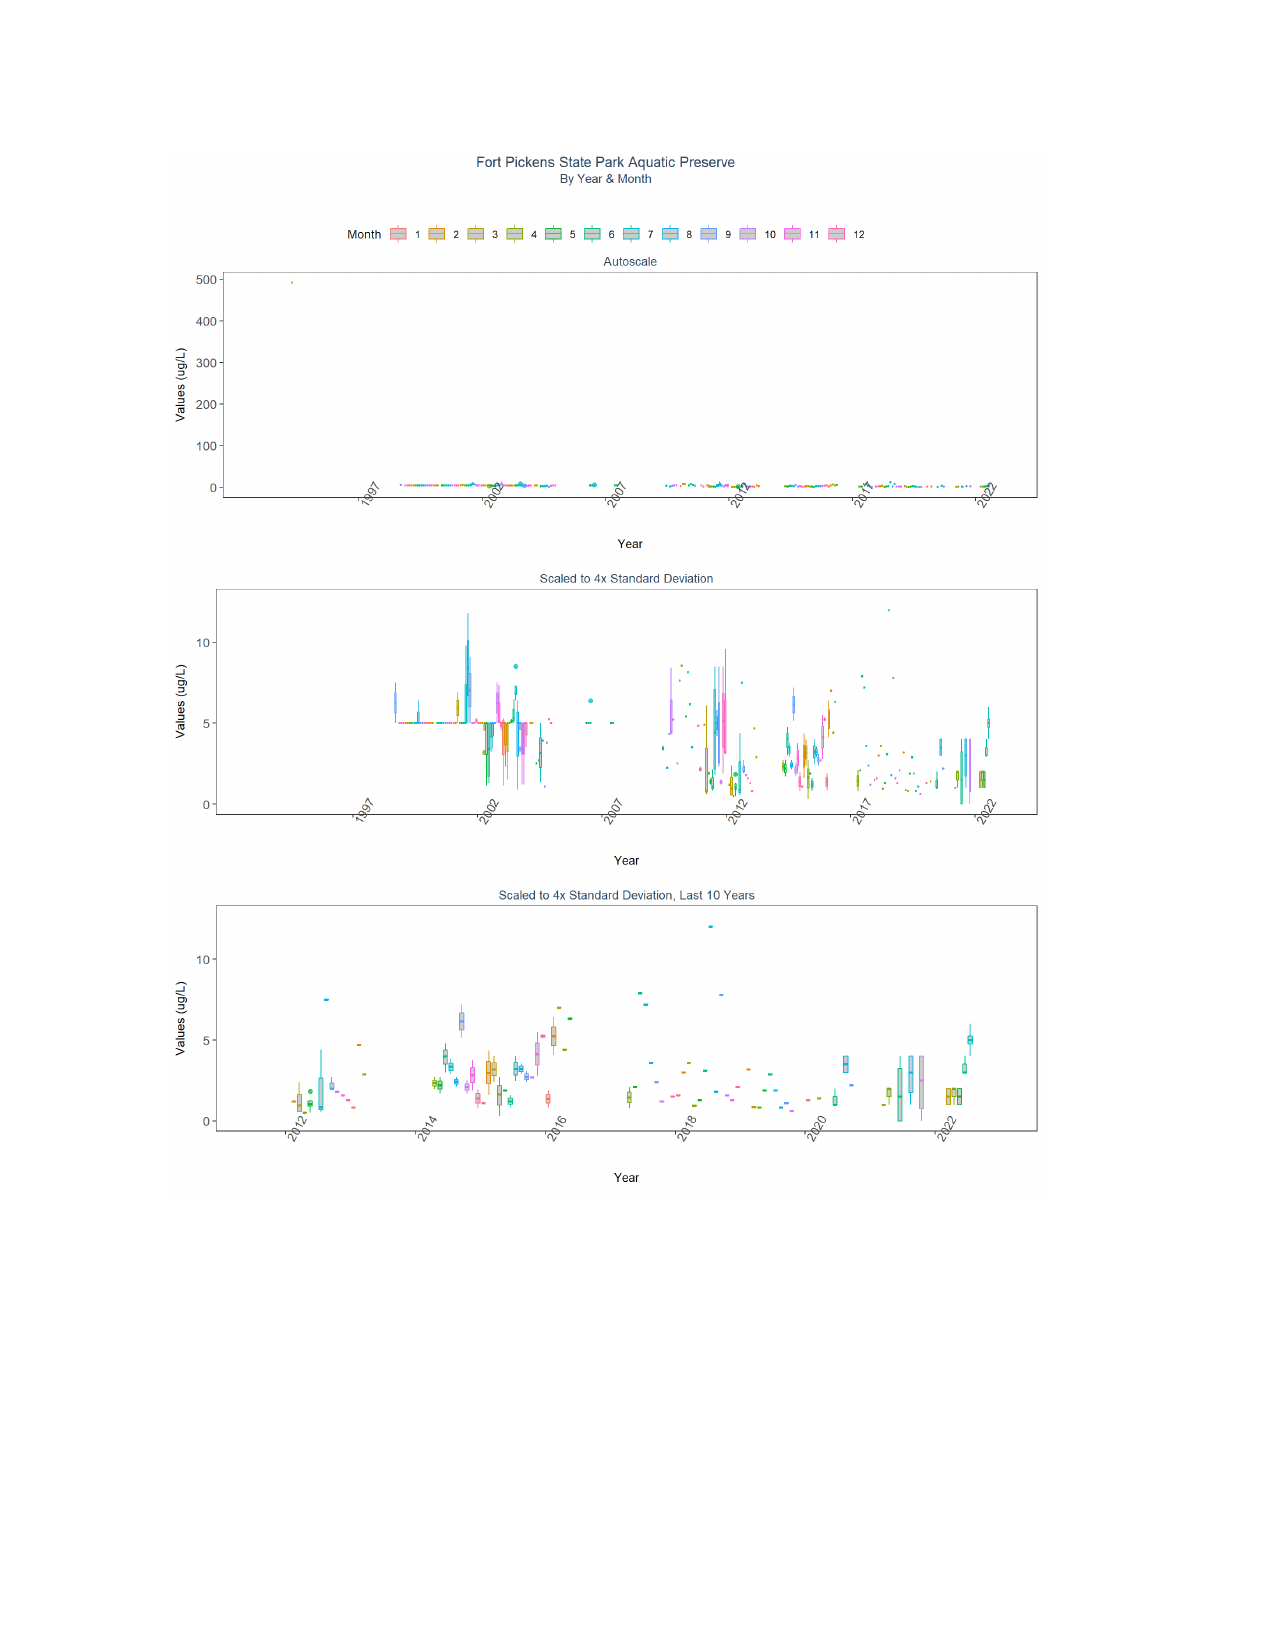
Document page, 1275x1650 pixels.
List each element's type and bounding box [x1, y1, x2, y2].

picture [168, 150, 1044, 1200]
